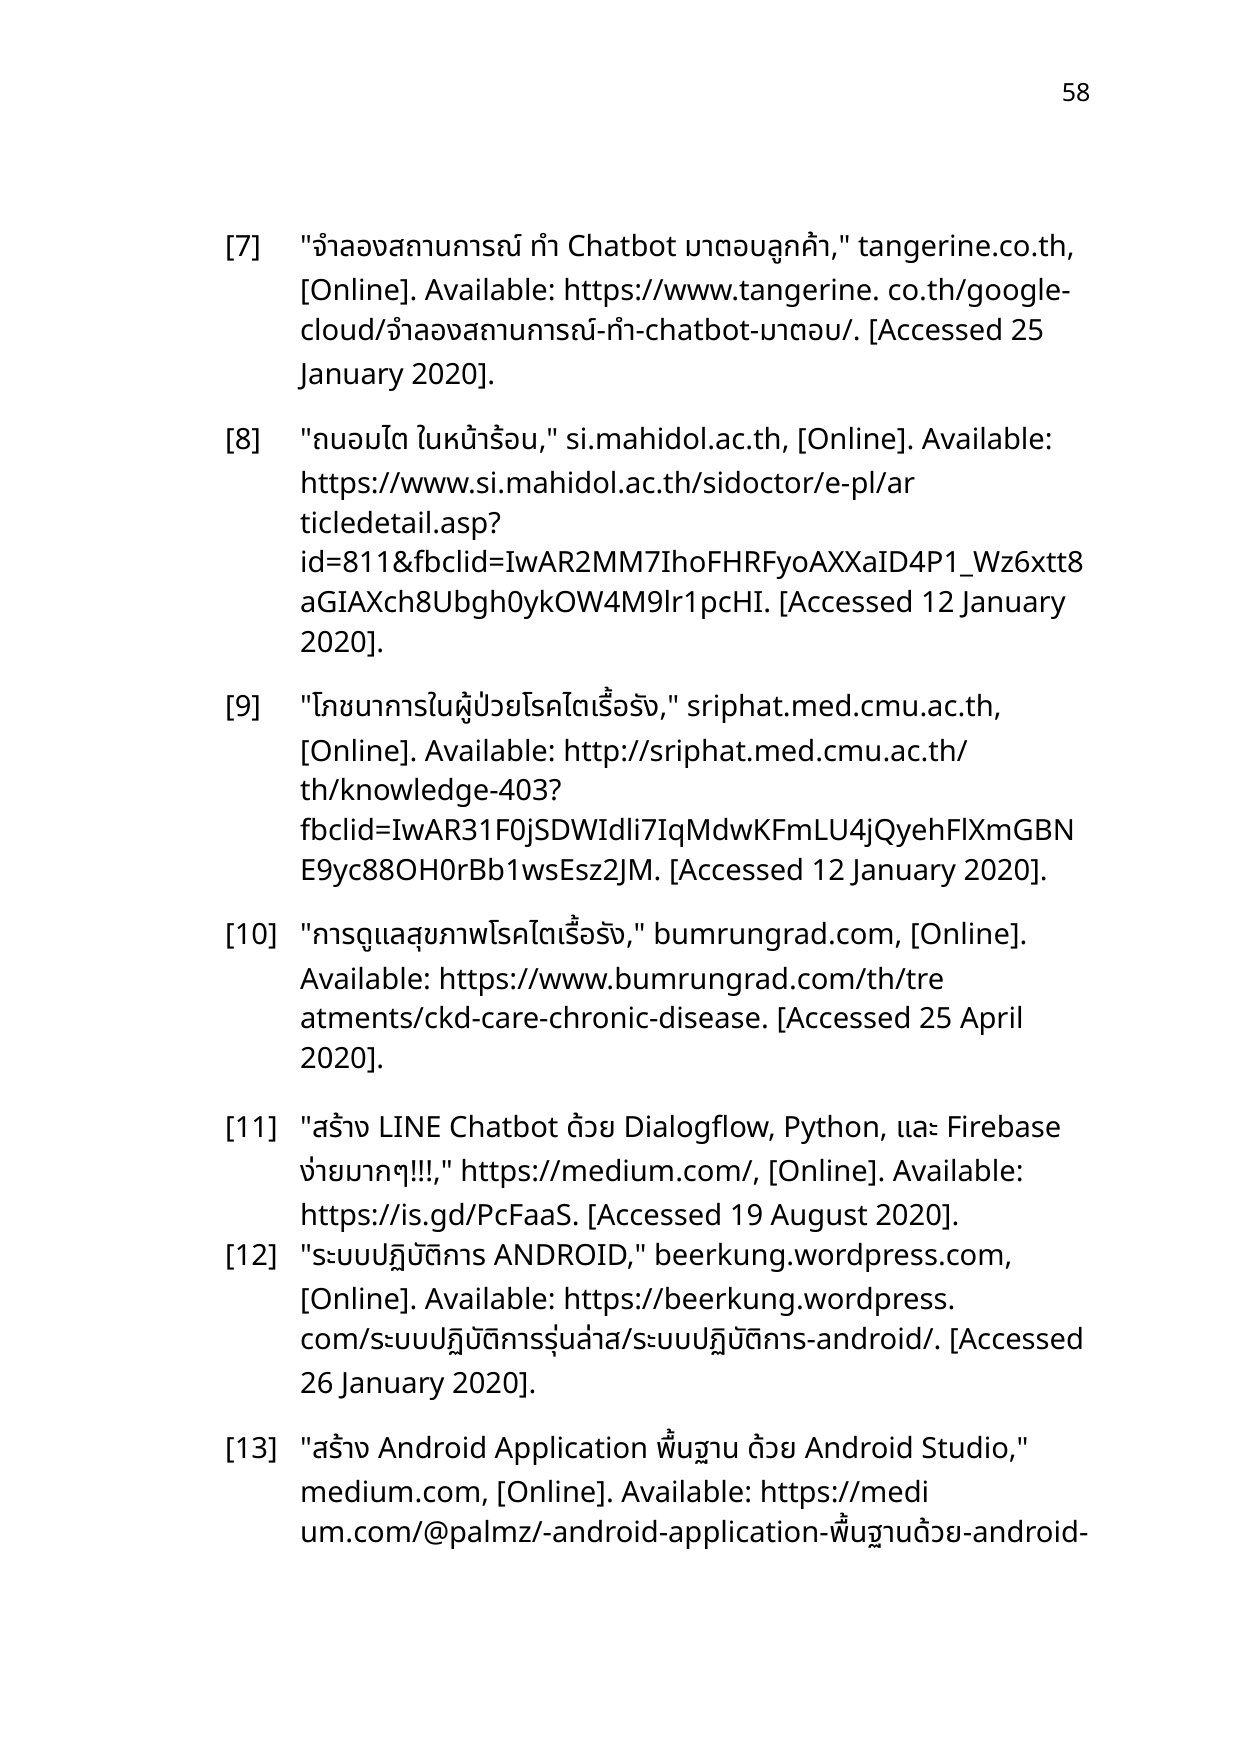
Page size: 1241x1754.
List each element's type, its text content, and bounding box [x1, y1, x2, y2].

text [7] "จำลองสถานการณ์ ทำ Chatbot มาตอบลูกค้า," tangerine.co.th, [Online]. Available: https://www.tangerine. co.th/google-cloud/จำลองสถานการณ์-ทำ-chatbot-มาตอบ/. [Accessed 25 January 2020]. [225, 225, 1090, 393]
text [9] "โภชนาการในผู้ป่วยโรคไตเรื้อรัง," sriphat.med.cmu.ac.th, [Online]. Available: http://sriphat.med.cmu.ac.th/ th/knowledge-403?fbclid=IwAR31F0jSDWIdli7IqMdwKFmLU4jQyehFlXmGBNE9yc88OH0rBb1wsEsz2JM. [Accessed 12 January 2020]. [225, 686, 1090, 889]
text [225, 1427, 1090, 1556]
text [10] "การดูแลสุขภาพโรคไตเรื้อรัง," bumrungrad.com, [Online]. Available: https://www.bumrungrad.com/th/tre [225, 914, 1090, 998]
text [8] "ถนอมไต ในหน้าร้อน," si.mahidol.ac.th, [Online]. Available: https://www.si.mahidol.ac.th/sidoctor/e-pl/ar ticledetail.asp?id=811&fbclid=IwAR2MM7IhoFHRFyoAXXaID4P1_Wz6xtt8aGIAXch8Ubgh0ykOW4M9lr1pcHI. [Accessed 12 January 2020]. [225, 418, 1090, 661]
text [11] "สร้าง LINE Chatbot ด้วย Dialogflow, Python, และ Firebase ง่ายมากๆ!!!," https://medium.com/, [Online]. Available: https://is.gd/PcFaaS. [Accessed 19 August 2020]. [225, 1106, 1090, 1234]
text atments/ckd-care-chronic-disease. [Accessed 25 April 2020]. [300, 998, 1090, 1077]
text [12] "ระบบปฏิบัติการ ANDROID," beerkung.wordpress.com, [Online]. Available: https://beerkung.wordpress. com/ระบบปฏิบัติการรุ่นล่าส/ระบบปฏิบัติการ-android/. [Accessed 26 January 2020]. [225, 1234, 1090, 1402]
